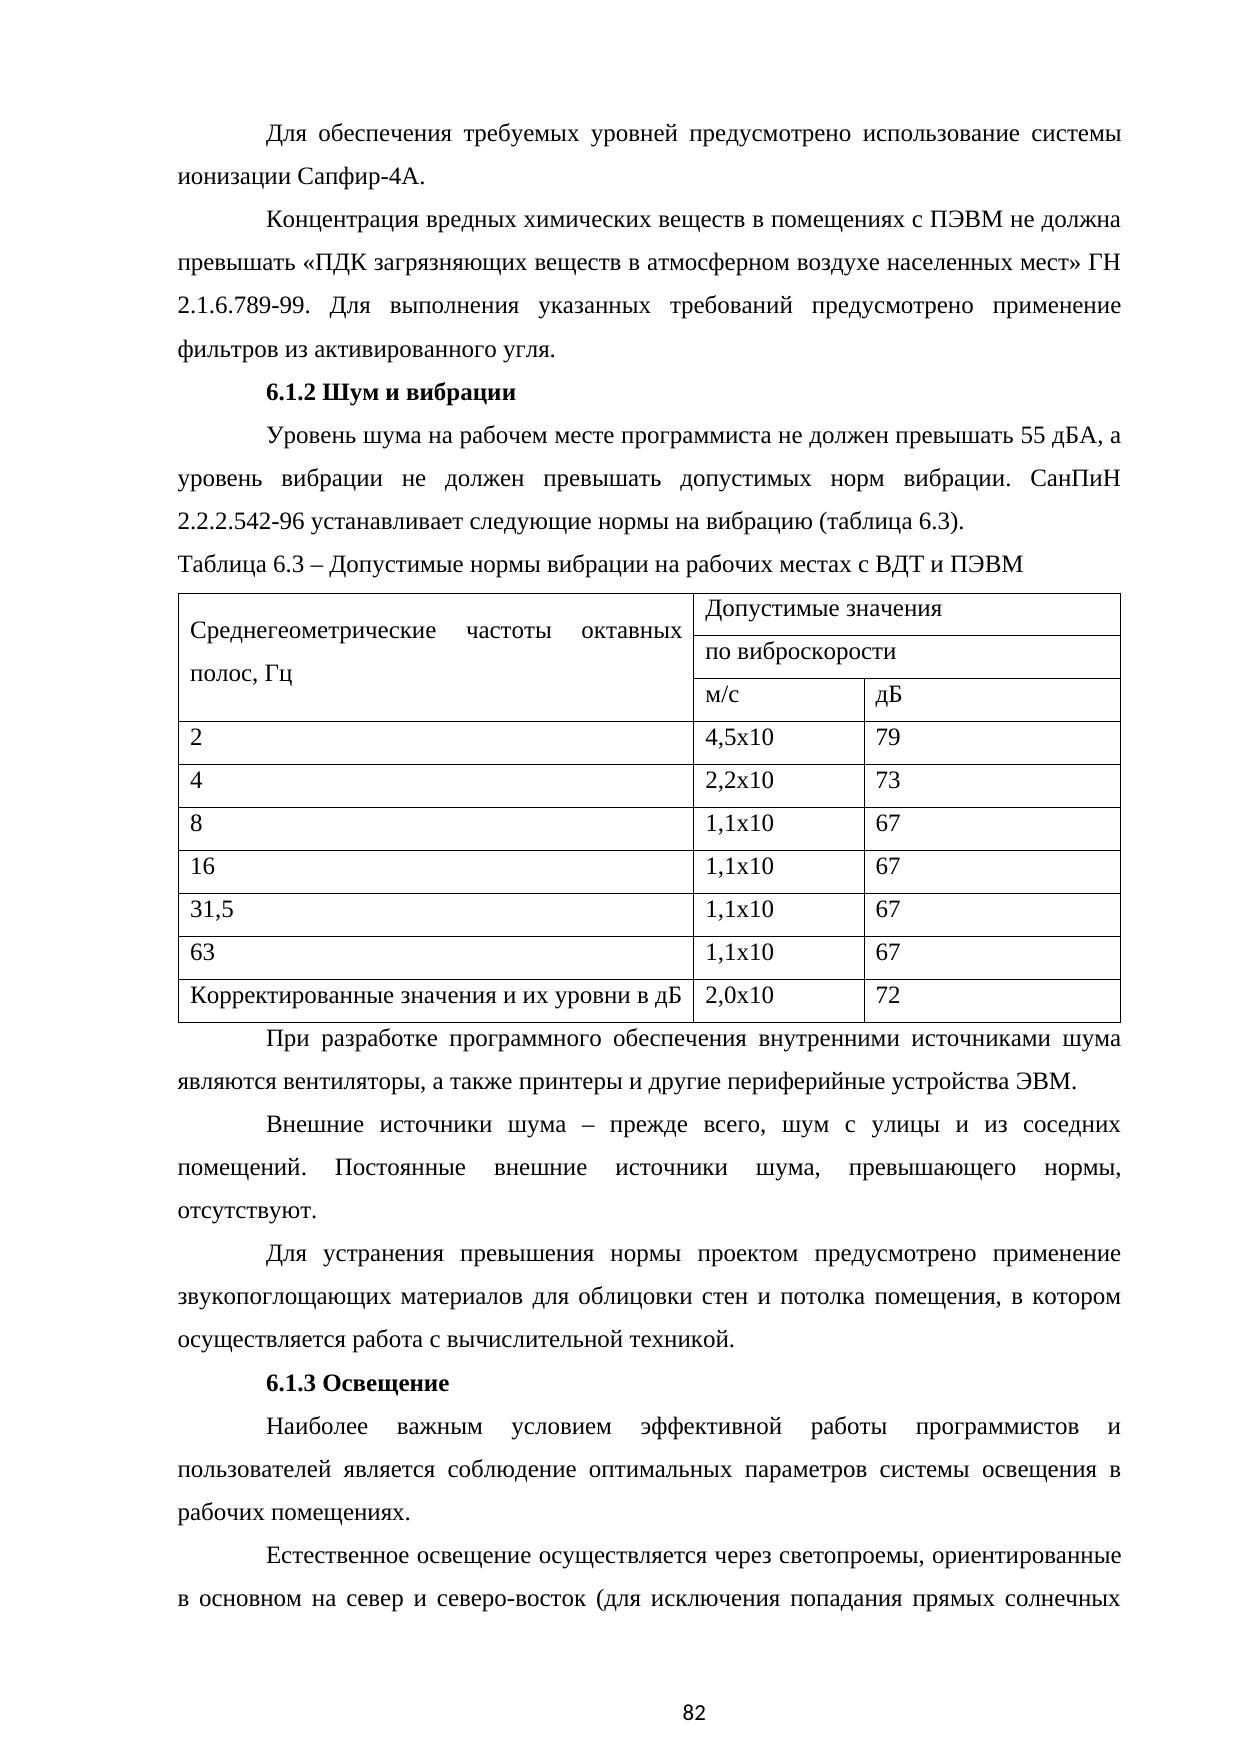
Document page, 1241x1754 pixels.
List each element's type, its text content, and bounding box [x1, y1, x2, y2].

table_cell 31,5 [179, 894, 693, 936]
table_cell м/с [694, 679, 864, 721]
table_cell 67 [865, 808, 1120, 850]
text Концентрация вредных химических веществ в помещениях с ПЭВМ не должна превышать «ПДК загрязняющих веществ в атмосферном воздухе населенных мест» ГН 2.1.6.789-99. Для выполнения указанных требований предусмотрено применение фильтров из активированного угля. [177, 204, 1122, 362]
text Для устранения превышения нормы проектом предусмотрено применение звукопоглощающих материалов для облицовки стен и потолка помещения, в котором осуществляется работа с вычислительной техникой. [177, 1238, 1122, 1353]
list Шум и вибрации [266, 377, 1122, 406]
list Освещение [266, 1368, 1122, 1396]
text Таблица 6.3 ‒ Допустимые нормы вибрации на рабочих местах с ВДТ и ПЭВМ [177, 549, 1122, 578]
table_cell 1,1x10 [694, 937, 864, 979]
text Для обеспечения требуемых уровней предусмотрено использование системы ионизации Сапфир-4А. [177, 118, 1122, 190]
table_cell 63 [179, 937, 693, 979]
table_cell 1,1x10 [694, 894, 864, 936]
table_cell дБ [865, 679, 1120, 721]
table_cell 4 [179, 765, 693, 807]
table_cell 1,1x10 [694, 808, 864, 850]
table_cell 16 [179, 851, 693, 893]
text При разработке программного обеспечения внутренними источниками шума являются вентиляторы, а также принтеры и другие периферийные устройства ЭВМ. [177, 1023, 1122, 1094]
text Внешние источники шума – прежде всего, шум с улицы и из соседних помещений. Постоянные внешние источники шума, превышающего нормы, отсутствуют. [177, 1109, 1122, 1224]
table_cell Корректированные значения и их уровни в дБ [179, 980, 693, 1022]
table_cell 2,0x10 [694, 980, 864, 1022]
table_cell по виброскорости [694, 636, 1120, 678]
table_cell 67 [865, 851, 1120, 893]
table_cell 2 [179, 722, 693, 764]
table_cell 73 [865, 765, 1120, 807]
table_cell 8 [179, 808, 693, 850]
table_cell 1,1x10 [694, 851, 864, 893]
table_cell 2,2x10 [694, 765, 864, 807]
table_cell 79 [865, 722, 1120, 764]
table_header Среднегеометрические частоты октавных полос, Гц [179, 594, 693, 721]
table_cell 72 [865, 980, 1120, 1022]
text Уровень шума на рабочем месте программиста не должен превышать 55 дБА, а уровень вибрации не должен превышать допустимых норм вибрации. СанПиН 2.2.2.542-96 устанавливает следующие нормы на вибрацию (таблица 6.3). [177, 420, 1122, 535]
table_header Допустимые значения [694, 594, 1120, 635]
table_cell 67 [865, 937, 1120, 979]
table_cell 4,5x10 [694, 722, 864, 764]
table_cell 67 [865, 894, 1120, 936]
text Наиболее важным условием эффективной работы программистов и пользователей является соблюдение оптимальных параметров системы освещения в рабочих помещениях. [177, 1411, 1122, 1526]
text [177, 1540, 1122, 1612]
